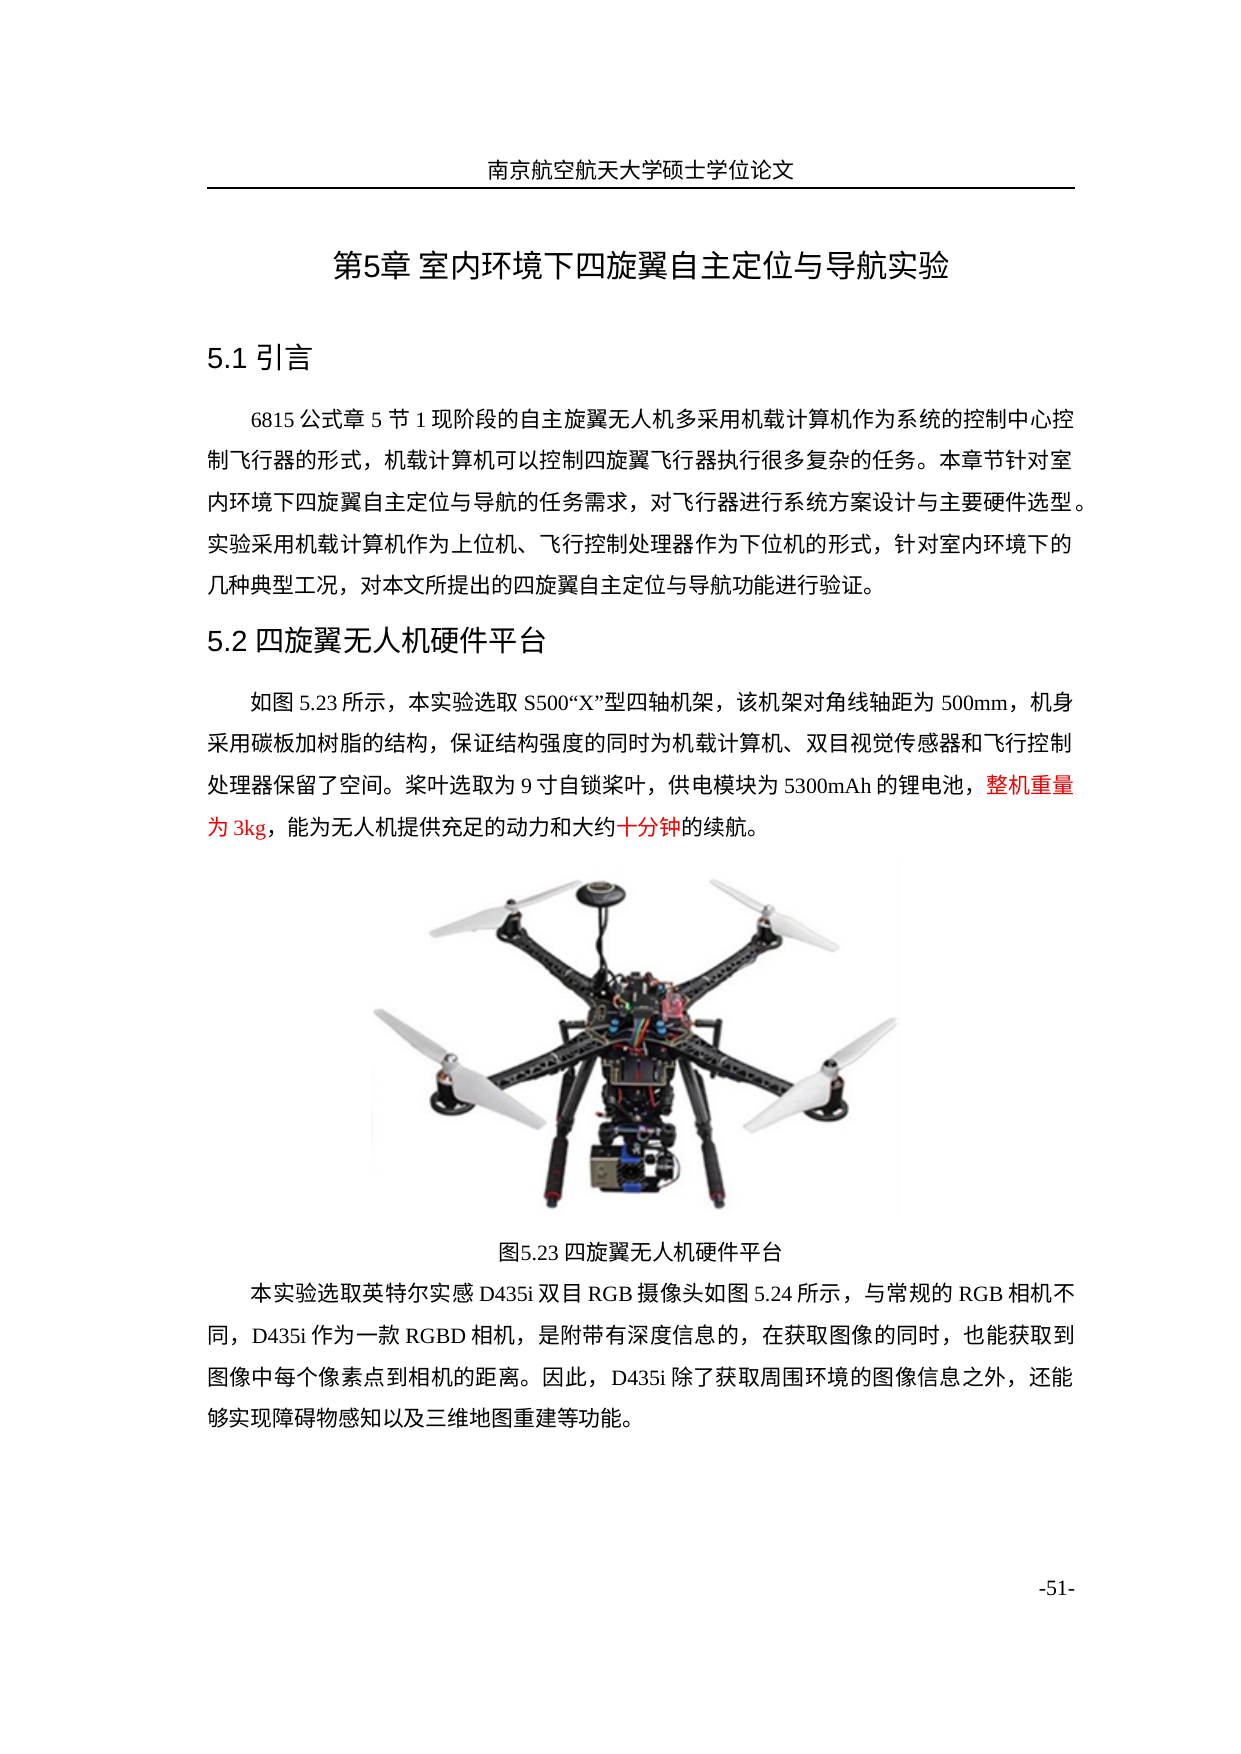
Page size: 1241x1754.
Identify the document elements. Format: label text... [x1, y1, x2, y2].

picture [364, 859, 918, 1227]
subtitle 室内环境下四旋翼自主定位与导航实验 [207, 244, 1075, 286]
subtitle 四旋翼无人机硬件平台 [207, 618, 1075, 660]
subtitle 引言 [207, 336, 1075, 377]
text 现阶段的自主旋翼无人机多采用机载计算机作为系统的控制中心控制飞行器的形式，机载计算机可以控制四旋翼飞行器执行很多复杂的任务。本章节针对室内环境下四旋翼自主定位与导航的任务需求，对飞行器进行系统方案设计与主要硬件选型。实验采用机载计算机作为上位机、飞行控制处理器作为下位机的形式，针对室内环境下的几种典型工况，对本文所提出的四旋翼自主定位与导航功能进行验证。 [207, 394, 1075, 602]
